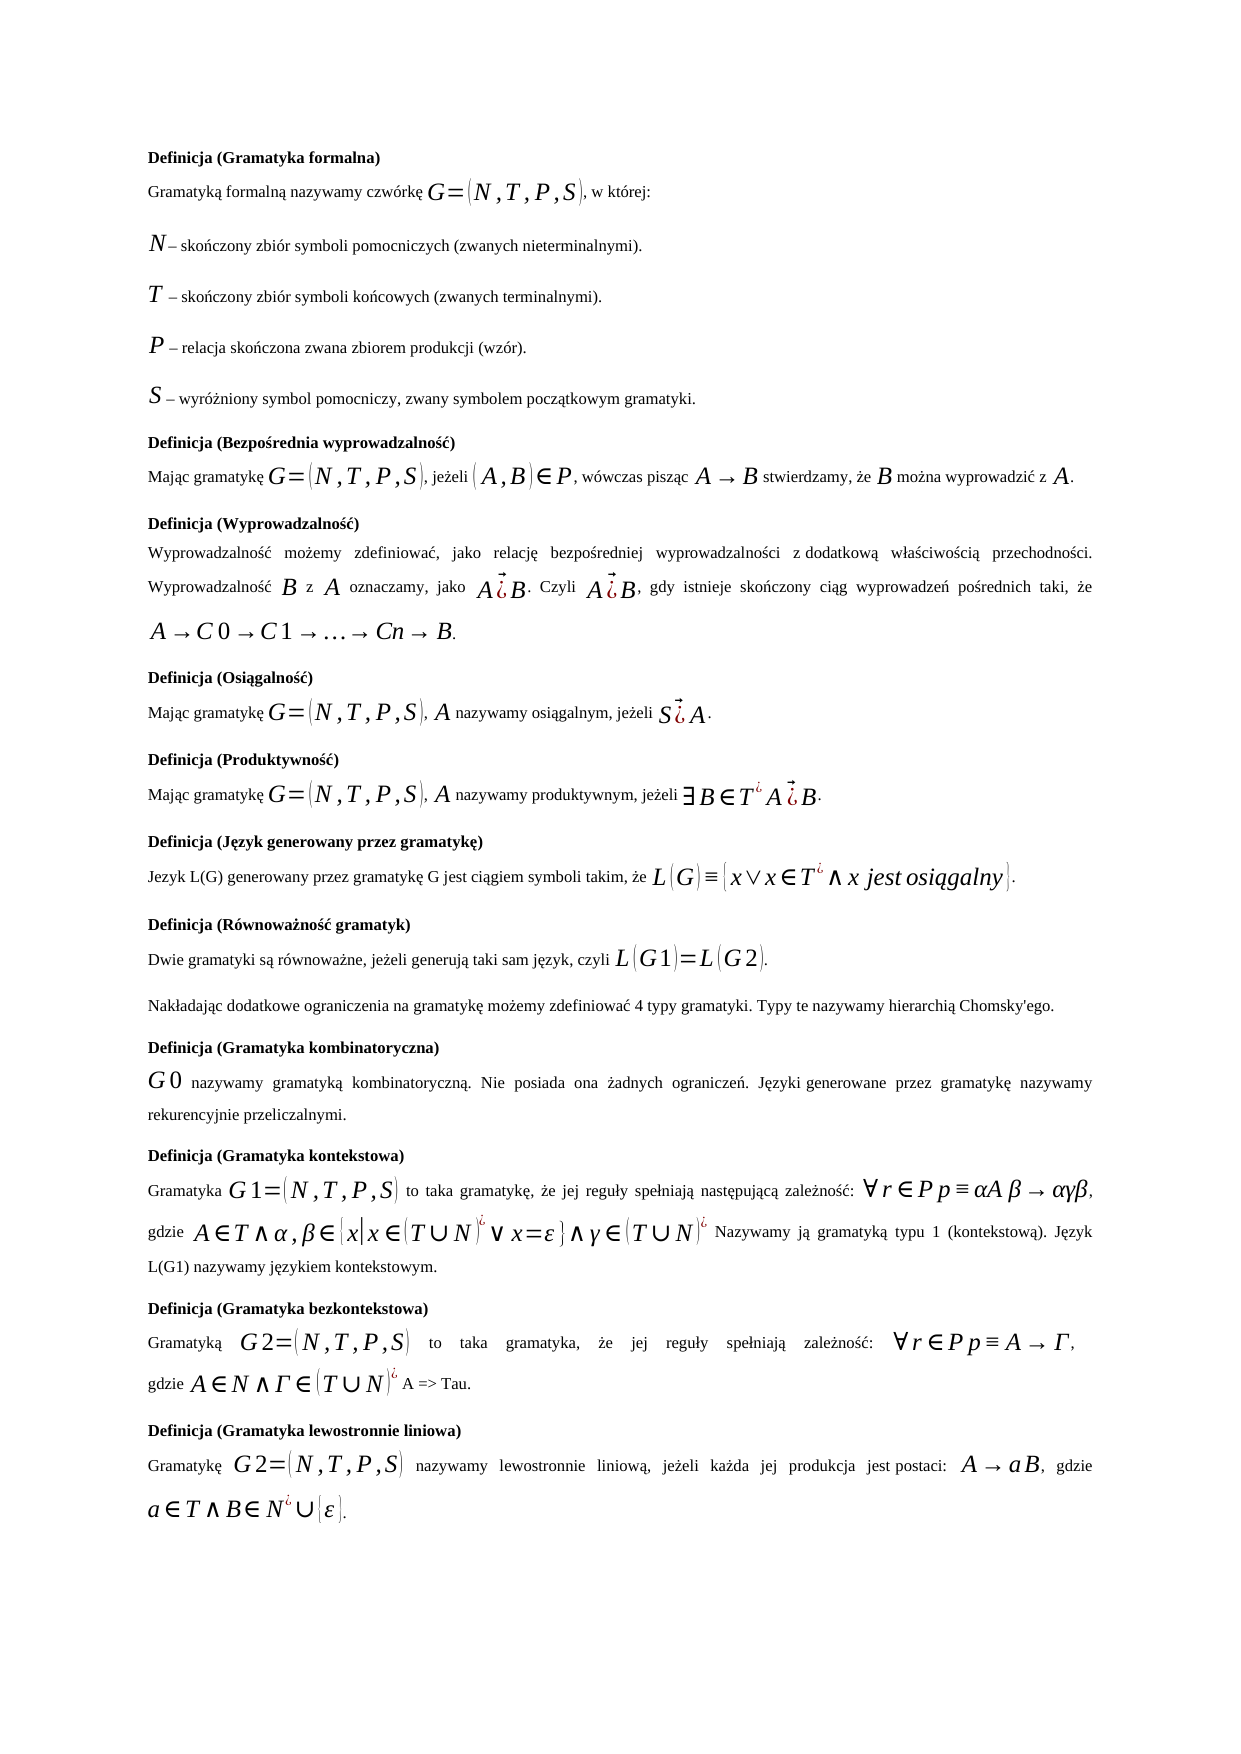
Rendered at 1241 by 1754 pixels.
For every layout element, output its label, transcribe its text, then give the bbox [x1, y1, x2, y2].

text Definicja (Równoważność gramatyk) [148, 915, 1093, 934]
text Gramatyka to taka gramatykę, że jej reguły spełniają następującą zależność: , gdzie Nazywamy ją gramatyką typu 1 (kontekstową). Język L(G1) nazywamy językiem kontekstowym. [148, 1174, 1093, 1276]
text Definicja (Język generowany przez gramatykę) [148, 832, 1093, 851]
text Nakładając dodatkowe ograniczenia na gramatykę możemy zdefiniować 4 typy gramatyki. Typy te nazywamy hierarchią Chomsky'ego. [148, 996, 1093, 1015]
text Wyprowadzalność możemy zdefiniować, jako relację bezpośredniej wyprowadzalności z dodatkową właściwością przechodności. Wyprowadzalność z oznaczamy, jako . Czyli , gdy istnieje skończony ciąg wyprowadzeń pośrednich taki, że . [148, 543, 1093, 646]
text Definicja (Gramatyka lewostronnie liniowa) [148, 1421, 1093, 1440]
text Mając gramatykę , nazywamy osiągalnym, jeżeli . [148, 697, 1093, 728]
text – relacja skończona zwana zbiorem produkcji (wzór). [148, 331, 1093, 359]
text Mając gramatykę , nazywamy produktywnym, jeżeli . [148, 779, 1093, 810]
text Gramatykę nazywamy lewostronnie liniową, jeżeli każda jej produkcja jest postaci: , gdzie . [148, 1449, 1093, 1525]
text Definicja (Produktywność) [148, 750, 1093, 769]
text Gramatyką to taka gramatyka, że jej reguły spełniają zależność: , gdzie A => Tau. [148, 1327, 1093, 1399]
text Jezyk L(G) generowany przez gramatykę G jest ciągiem symboli takim, że . [148, 861, 1093, 893]
text nazywamy gramatyką kombinatoryczną. Nie posiada ona żadnych ograniczeń. Języki generowane przez gramatykę nazywamy rekurencyjnie przeliczalnymi. [148, 1066, 1093, 1124]
text Definicja (Gramatyka kontekstowa) [148, 1146, 1093, 1165]
text – skończony zbiór symboli pomocniczych (zwanych nieterminalnymi). [148, 229, 1093, 258]
text Definicja (Osiągalność) [148, 668, 1093, 687]
text Definicja (Bezpośrednia wyprowadzalność) [148, 432, 1093, 452]
text Dwie gramatyki są równoważne, jeżeli generują taki sam język, czyli . [148, 943, 1093, 974]
text Definicja (Wyprowadzalność) [148, 514, 1093, 533]
text – wyróżniony symbol pomocniczy, zwany symbolem początkowym gramatyki. [148, 382, 1093, 410]
text Gramatyką formalną nazywamy czwórkę , w której: [148, 176, 1093, 207]
text Definicja (Gramatyka bezkontekstowa) [148, 1298, 1093, 1318]
text Mając gramatykę , jeżeli , wówczas pisząc stwierdzamy, że można wyprowadzić z . [148, 461, 1093, 492]
text Definicja (Gramatyka kombinatoryczna) [148, 1037, 1093, 1057]
text Definicja (Gramatyka formalna) [148, 148, 1093, 167]
text – skończony zbiór symboli końcowych (zwanych terminalnymi). [148, 280, 1093, 309]
